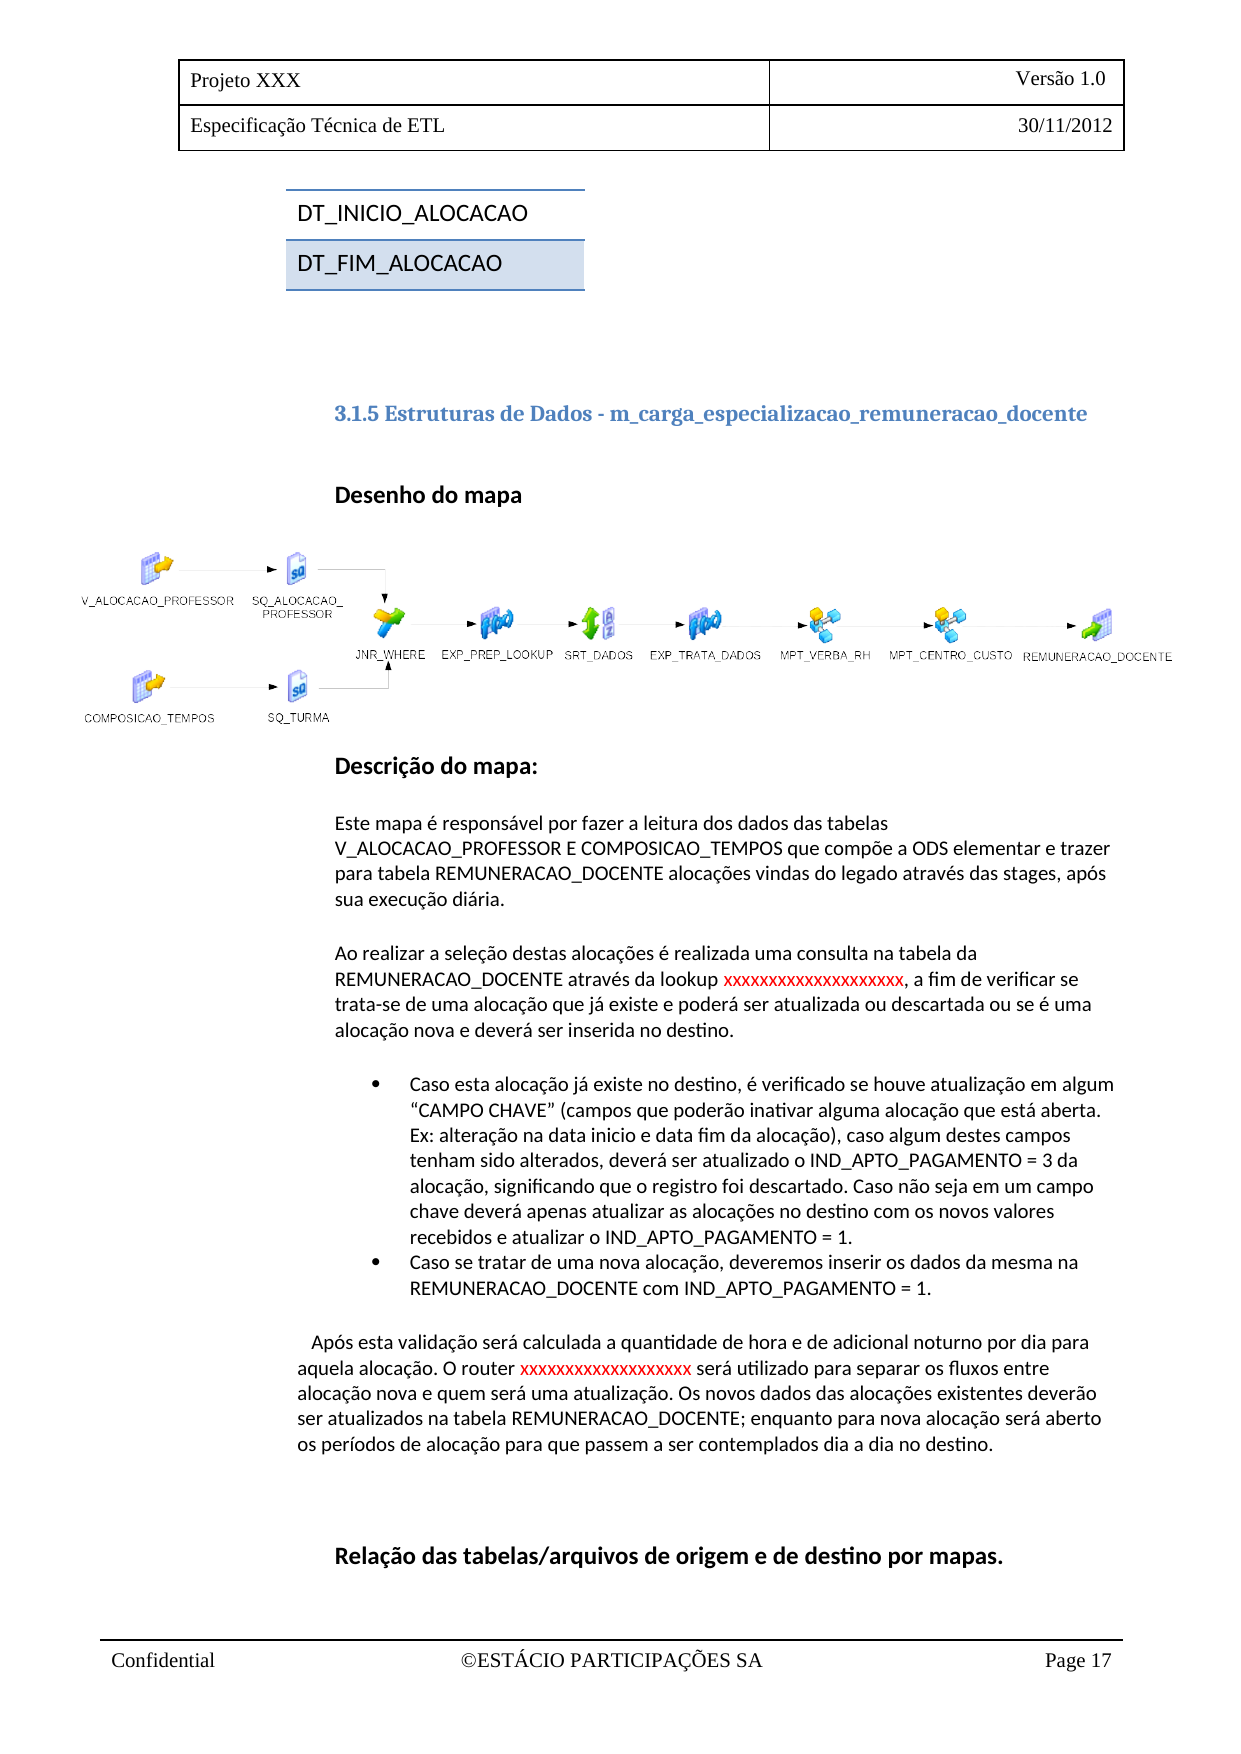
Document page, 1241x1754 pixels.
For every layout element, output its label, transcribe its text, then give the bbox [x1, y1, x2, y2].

table_header DT_INICIO_ALOCACAO [286, 191, 584, 239]
text Após esta validação será calculada a quantidade de hora e de adicional noturno por dia para aquela alocação. O router xxxxxxxxxxxxxxxxxxx será utilizado para separar os fluxos entre alocação nova e quem será uma atualização. Os novos dados das alocações existentes deverão ser atualizados na tabela REMUNERACAO_DOCENTE; enquanto para nova alocação será aberto os períodos de alocação para que passem a ser contemplados dia a dia no destino. [297, 1329, 1120, 1456]
text Descrição do mapa: [297, 750, 1120, 781]
text Relação das tabelas/arquivos de origem e de destino por mapas. [334, 1540, 1120, 1571]
text Este mapa é responsável por fazer a leitura dos dados das tabelas V_ALOCACAO_PROFESSOR E COMPOSICAO_TEMPOS que compõe a ODS elementar e trazer para tabela REMUNERACAO_DOCENTE alocações vindas do legado através das stages, após sua execução diária. [334, 810, 1120, 911]
text Estruturas de Dados - m_carga_especializacao_remuneracao_docente [334, 401, 1120, 427]
table_cell DT_FIM_ALOCACAO [286, 241, 584, 289]
text Desenho do mapa [334, 479, 1120, 509]
text Ao realizar a seleção destas alocações é realizada uma consulta na tabela da REMUNERACAO_DOCENTE através da lookup xxxxxxxxxxxxxxxxxxxx, a fim de verificar se trata-se de uma alocação que já existe e poderá ser atualizada ou descartada ou se é uma alocação nova e deverá ser inserida no destino. [334, 941, 1120, 1042]
list Caso esta alocação já existe no destino, é verificado se houve atualização em algum “CAMPO CHAVE” (campos que poderão inativar alguma alocação que está aberta. Ex: alteração na data inicio e data fim da alocação), caso algum destes campos tenham sido alterados, deverá ser atualizado o IND_APTO_PAGAMENTO = 3 da alocação, significando que o registro foi descartado. Caso não seja em um campo chave deverá apenas atualizar as alocações no destino com os novos valores recebidos e atualizar o IND_APTO_PAGAMENTO = 1. [372, 1071, 1120, 1249]
list Caso se tratar de uma nova alocação, deveremos inserir os dados da mesma na REMUNERACAO_DOCENTE com IND_APTO_PAGAMENTO = 1. [372, 1249, 1120, 1300]
